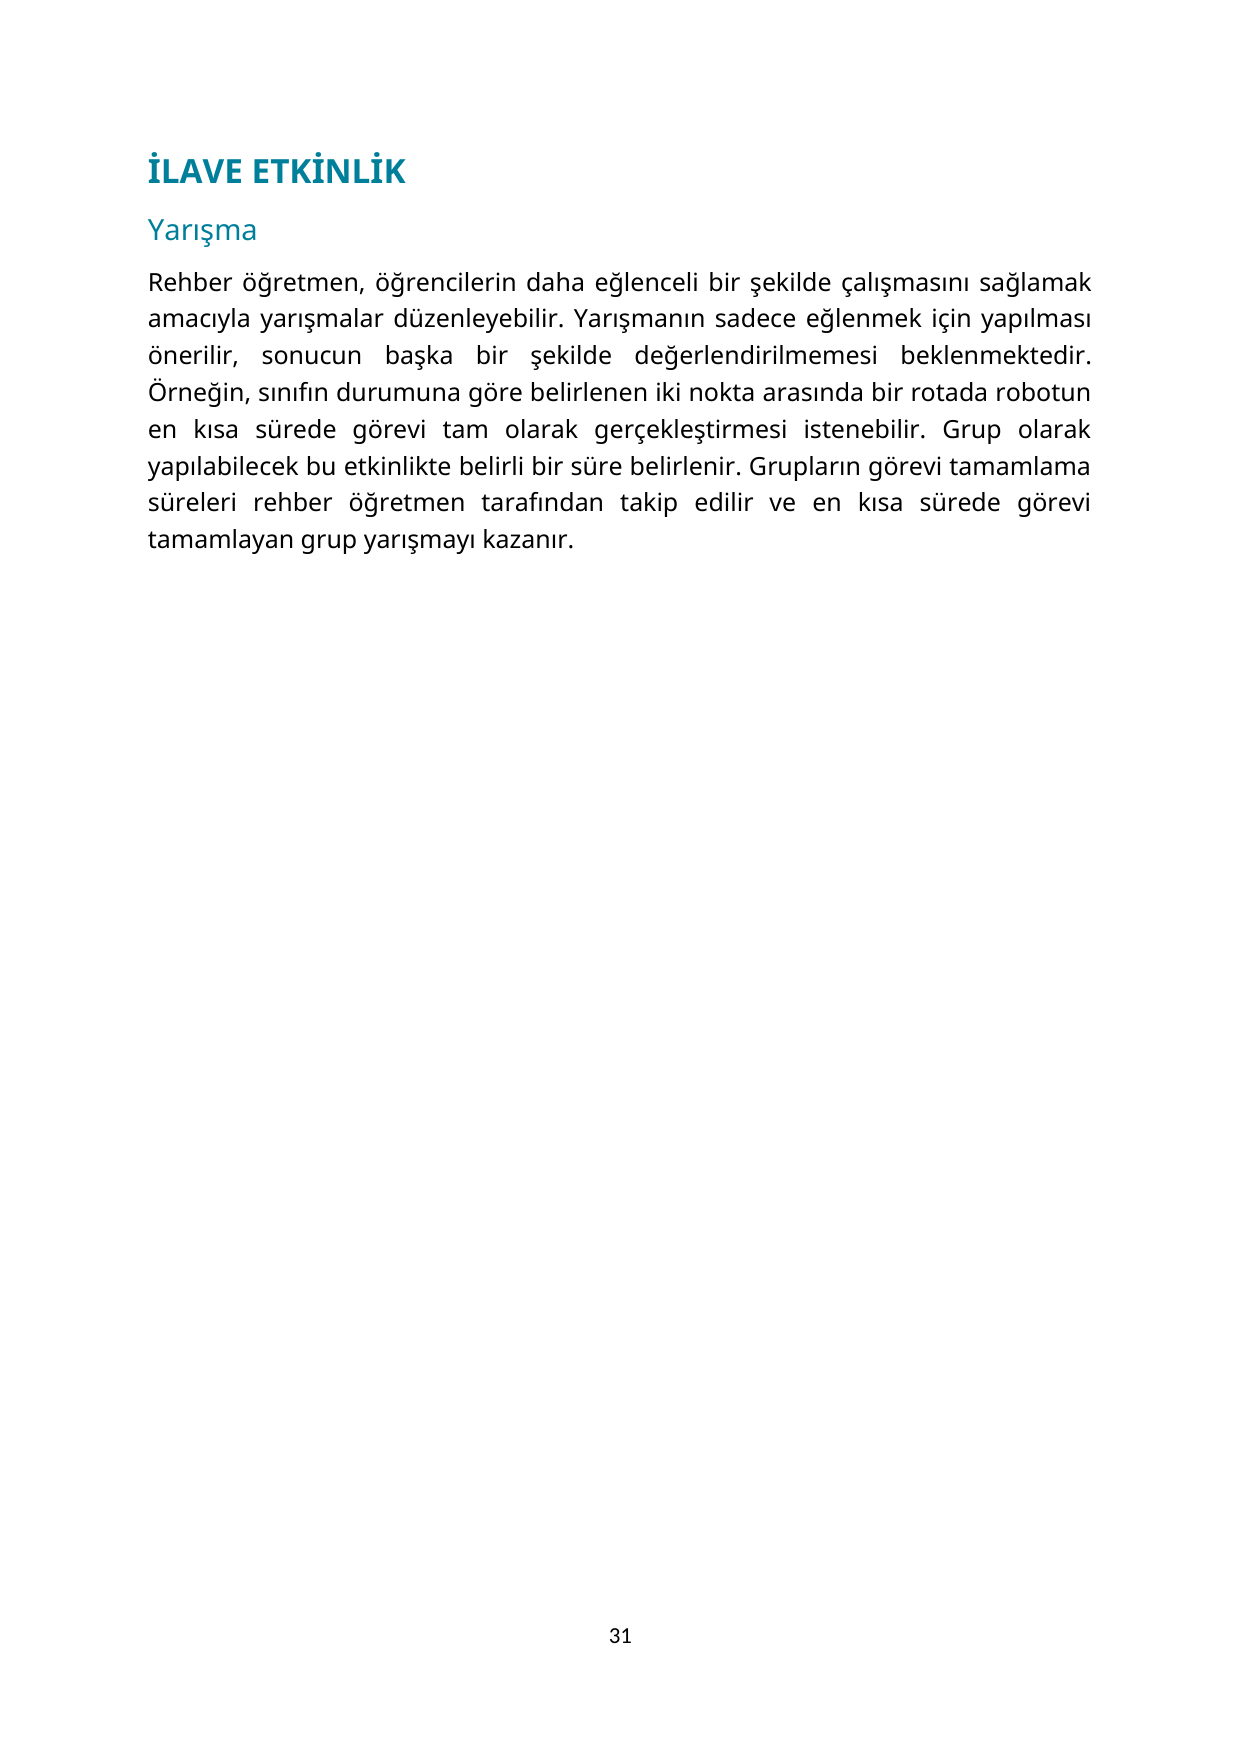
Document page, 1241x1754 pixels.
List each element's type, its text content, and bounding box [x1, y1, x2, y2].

subtitle Yarışma [148, 209, 1093, 249]
text Rehber öğretmen, öğrencilerin daha eğlenceli bir şekilde çalışmasını sağlamak amacıyla yarışmalar düzenleyebilir. Yarışmanın sadece eğlenmek için yapılması önerilir, sonucun başka bir şekilde değerlendirilmemesi beklenmektedir. Örneğin, sınıfın durumuna göre belirlenen iki nokta arasında bir rotada robotun en kısa sürede görevi tam olarak gerçekleştirmesi istenebilir. Grup olarak yapılabilecek bu etkinlikte belirli bir süre belirlenir. Grupların görevi tamamlama süreleri rehber öğretmen tarafından takip edilir ve en kısa sürede görevi tamamlayan grup yarışmayı kazanır. [148, 264, 1093, 556]
subtitle İLAVE ETKİNLİK [148, 148, 1093, 193]
